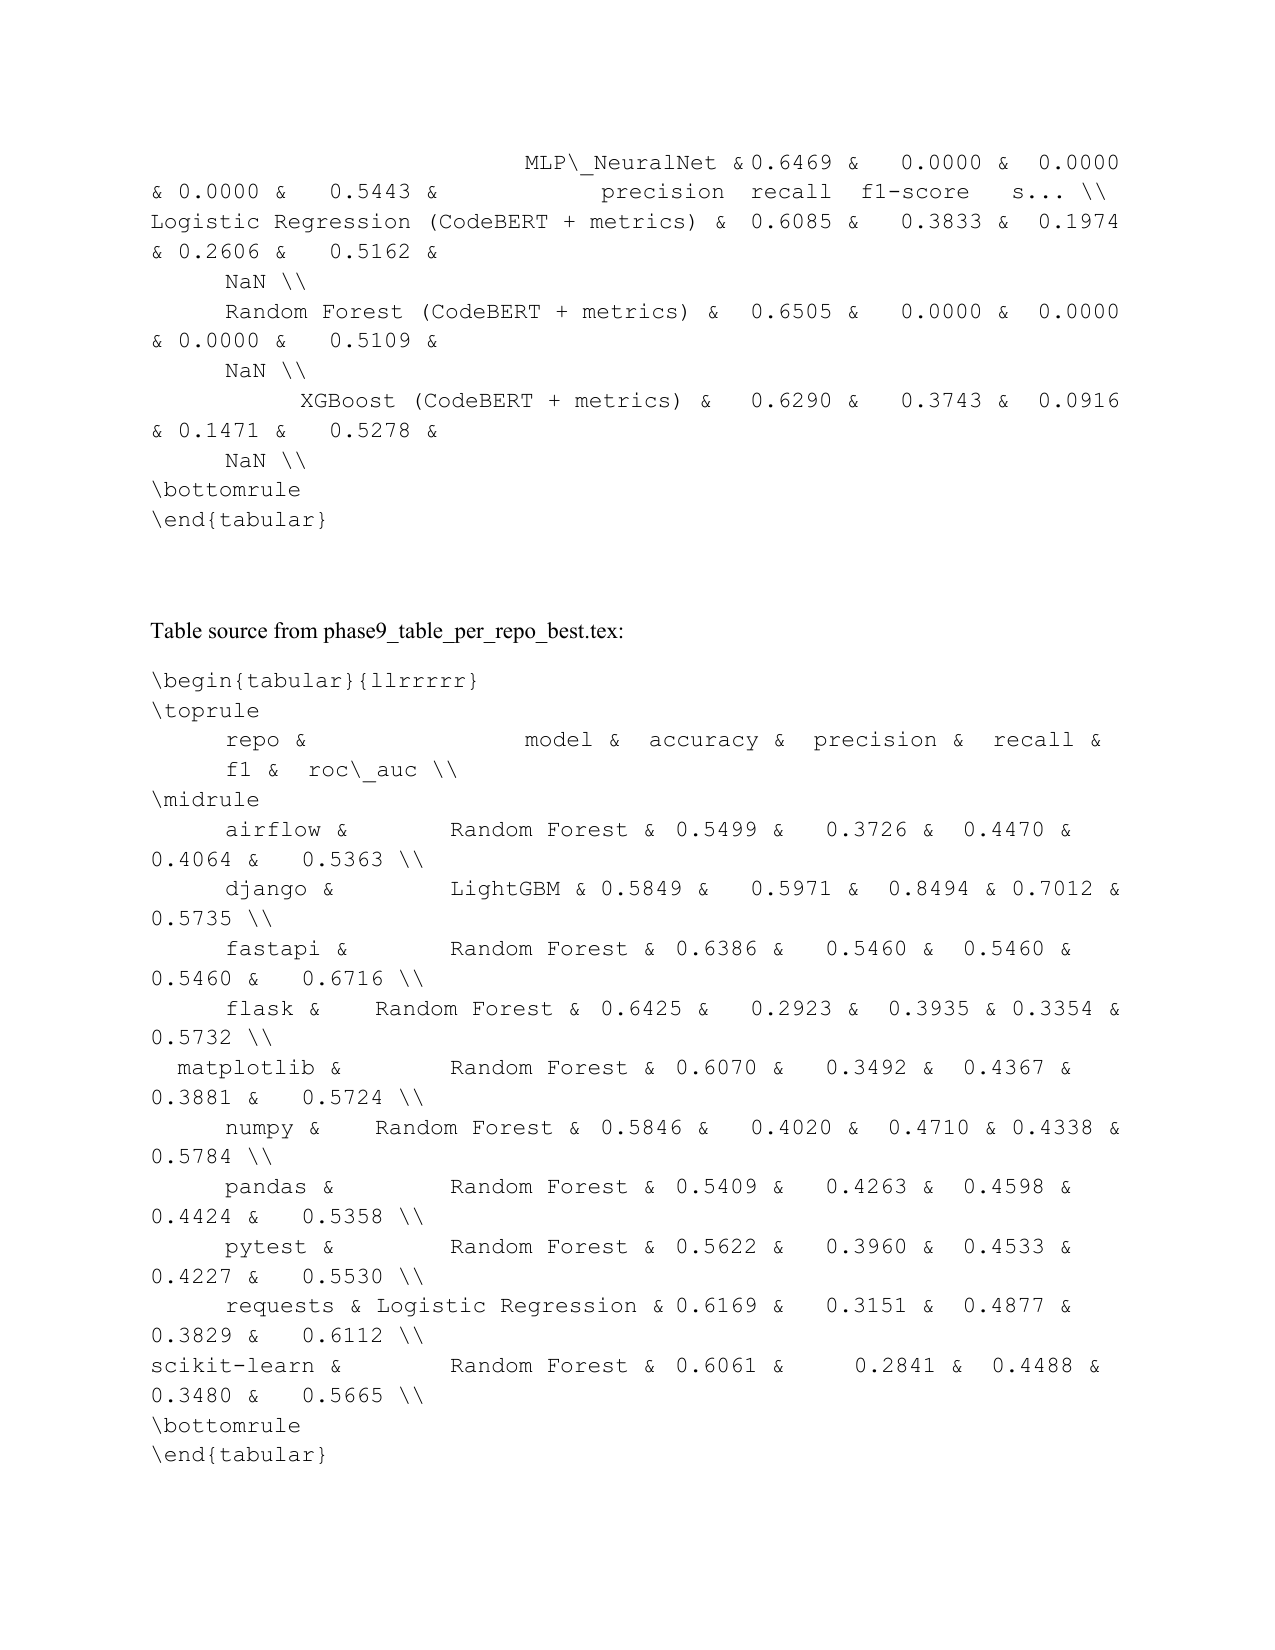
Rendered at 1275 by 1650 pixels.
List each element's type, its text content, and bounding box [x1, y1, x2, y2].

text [150, 150, 1125, 593]
text Table source from phase9_table_per_repo_best.tex: [150, 618, 1125, 643]
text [150, 668, 1125, 1469]
